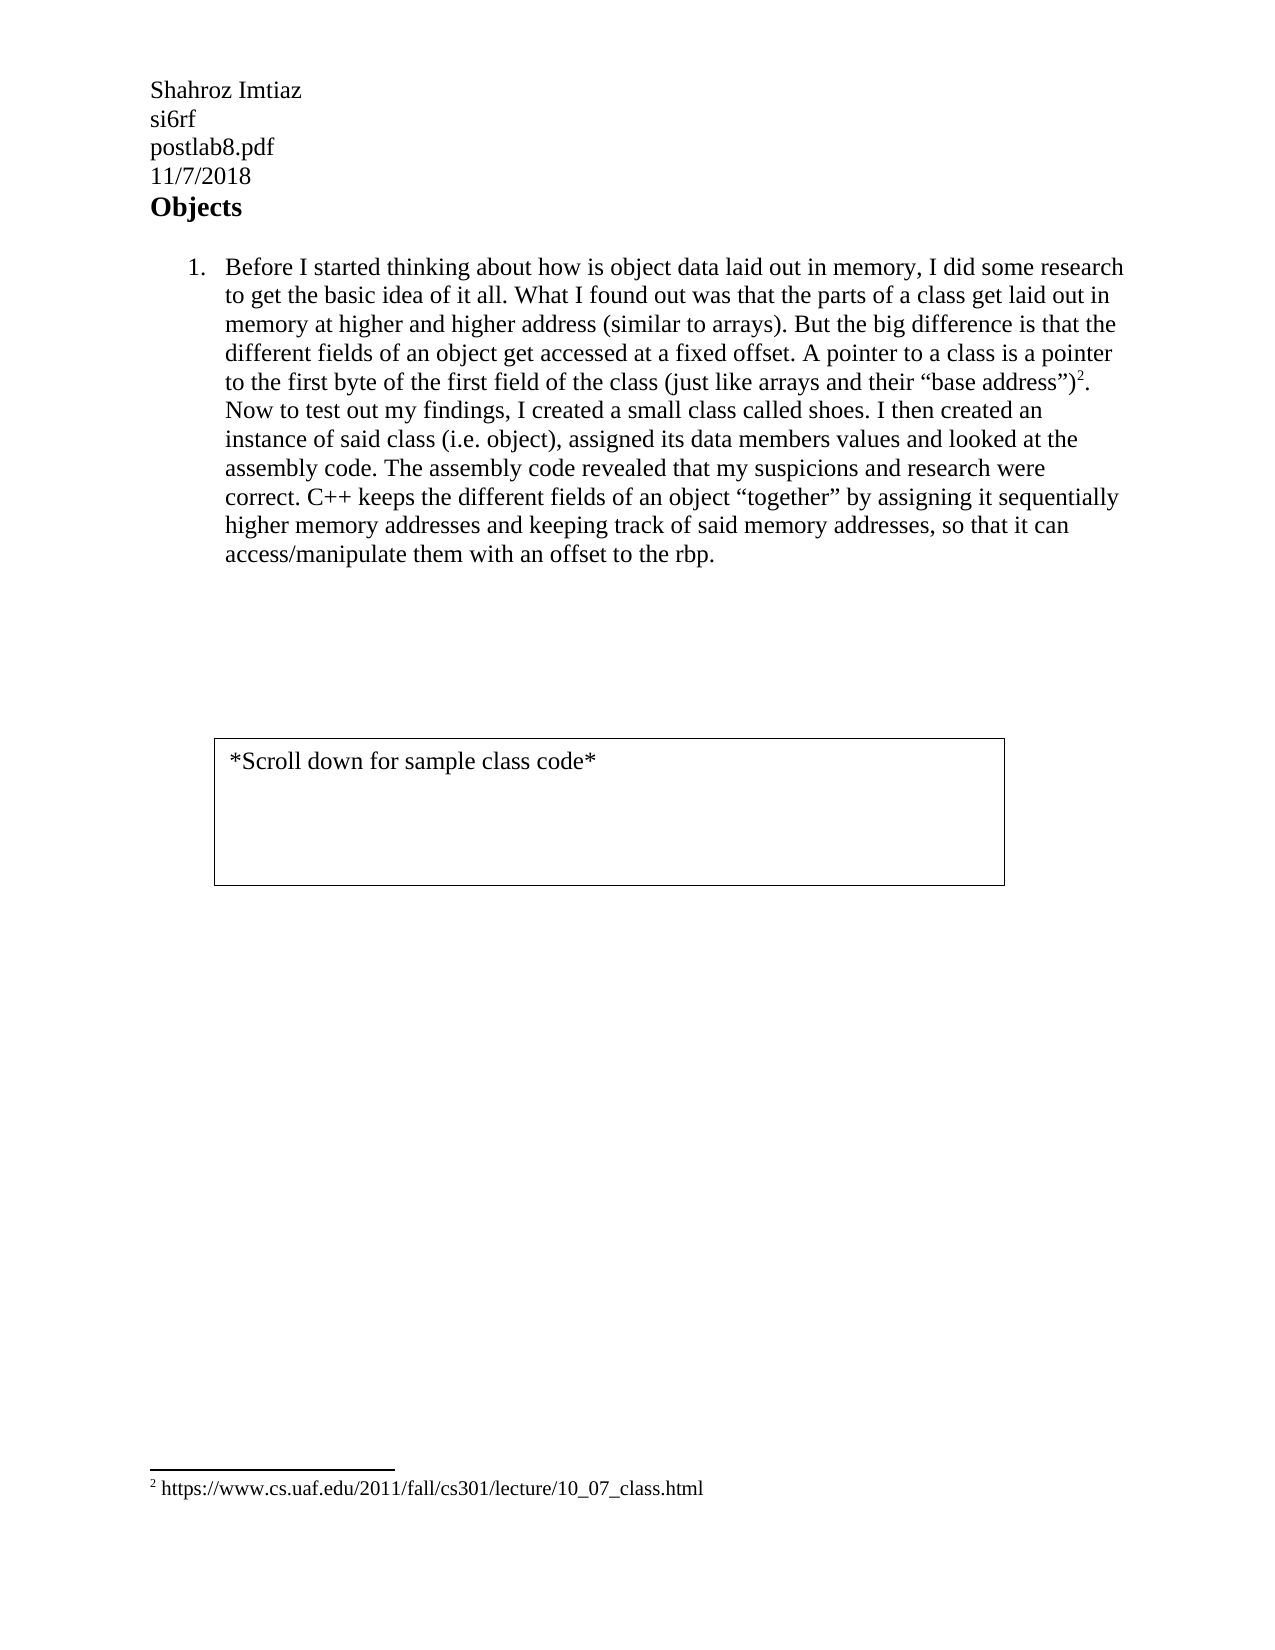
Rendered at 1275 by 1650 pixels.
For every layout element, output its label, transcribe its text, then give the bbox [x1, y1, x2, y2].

text Objects [150, 190, 1125, 222]
list Before I started thinking about how is object data laid out in memory, I did some research to get the basic idea of it all. What I found out was that the parts of a class get laid out in memory at higher and higher address (similar to arrays). But the big difference is that the different fields of an object get accessed at a fixed offset. A pointer to a class is a pointer to the first byte of the first field of the class (just like arrays and their “base address”). Now to test out my findings, I created a small class called shoes. I then created an instance of said class (i.e. object), assigned its data members values and looked at the assembly code. The assembly code revealed that my suspicions and research were correct. C++ keeps the different fields of an object “together” by assigning it sequentially higher memory addresses and keeping track of said memory addresses, so that it can access/manipulate them with an offset to the rbp. [187, 252, 1125, 568]
